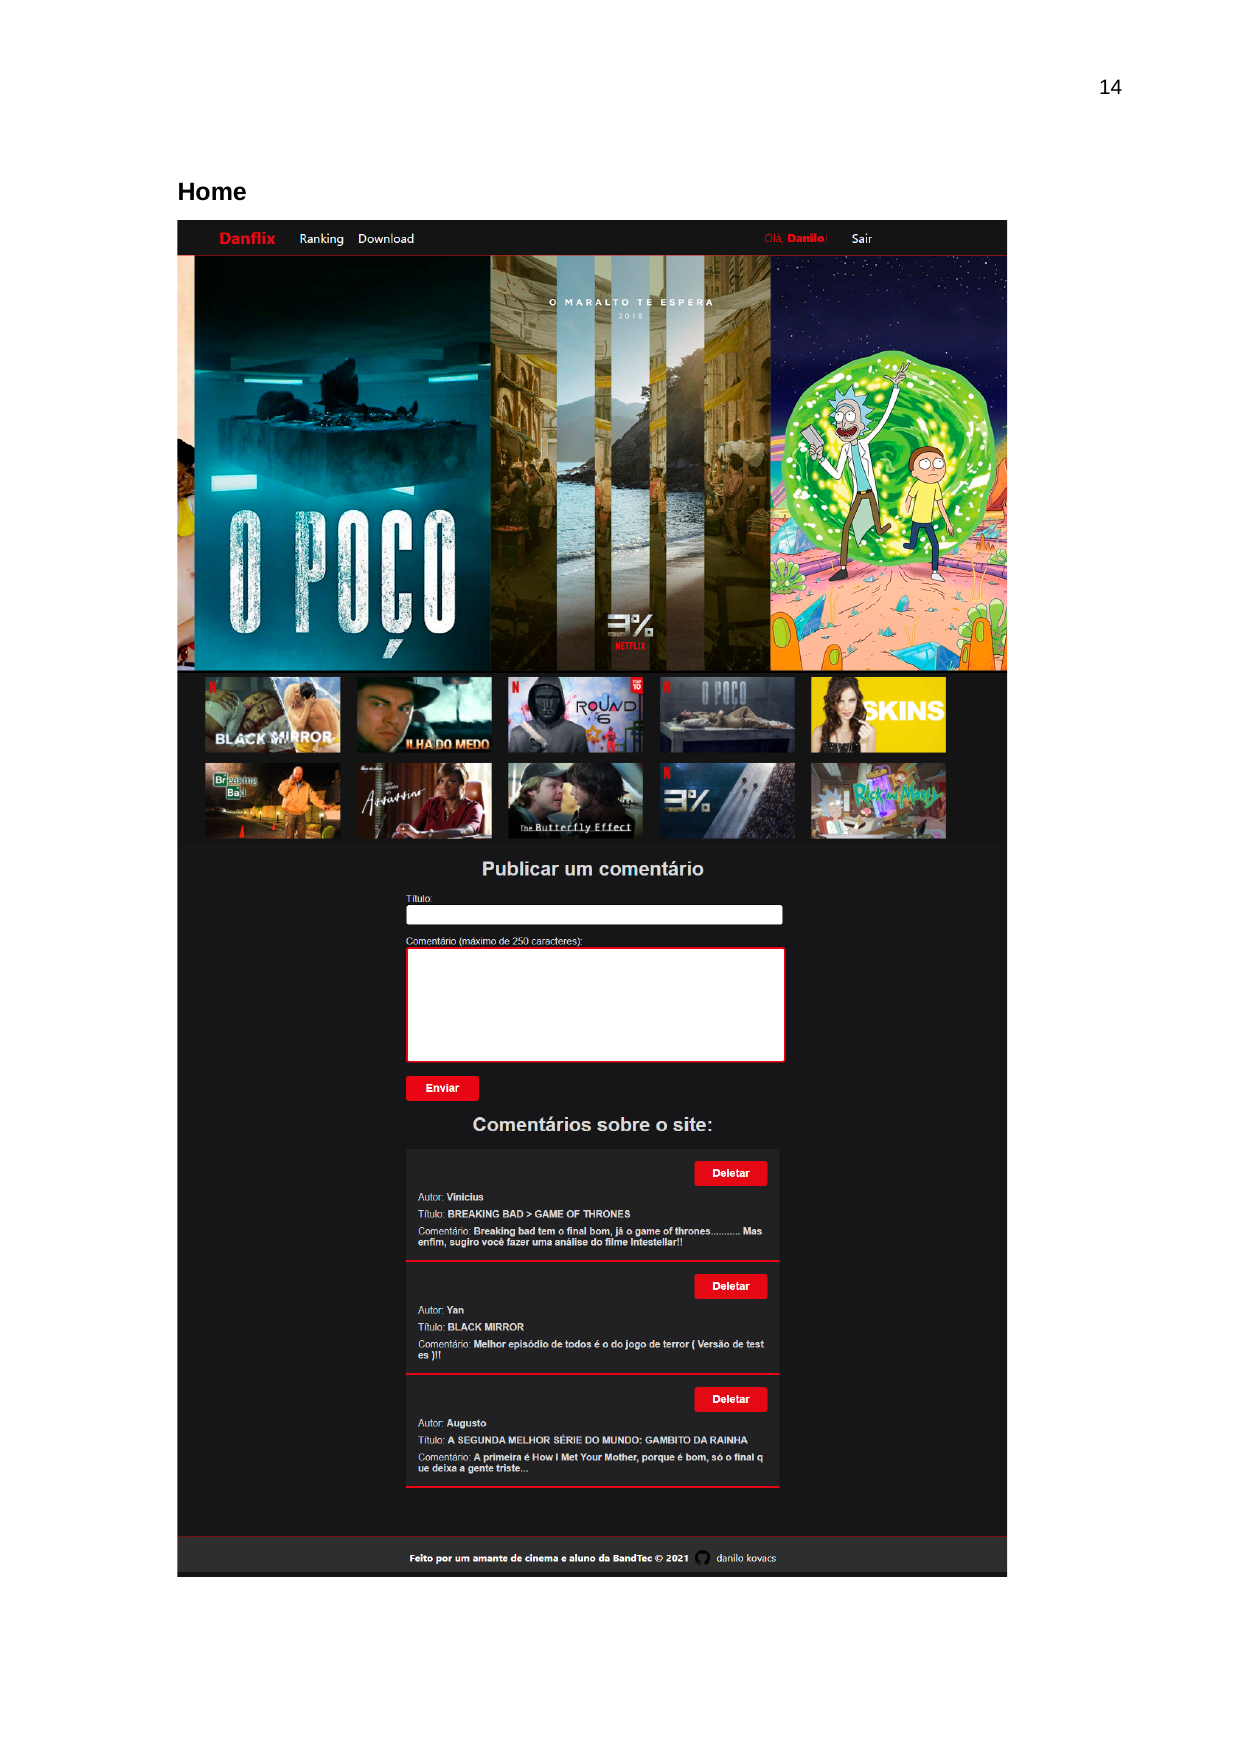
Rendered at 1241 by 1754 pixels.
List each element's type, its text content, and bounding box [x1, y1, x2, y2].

text Home [177, 177, 1122, 206]
picture [177, 220, 1008, 1577]
